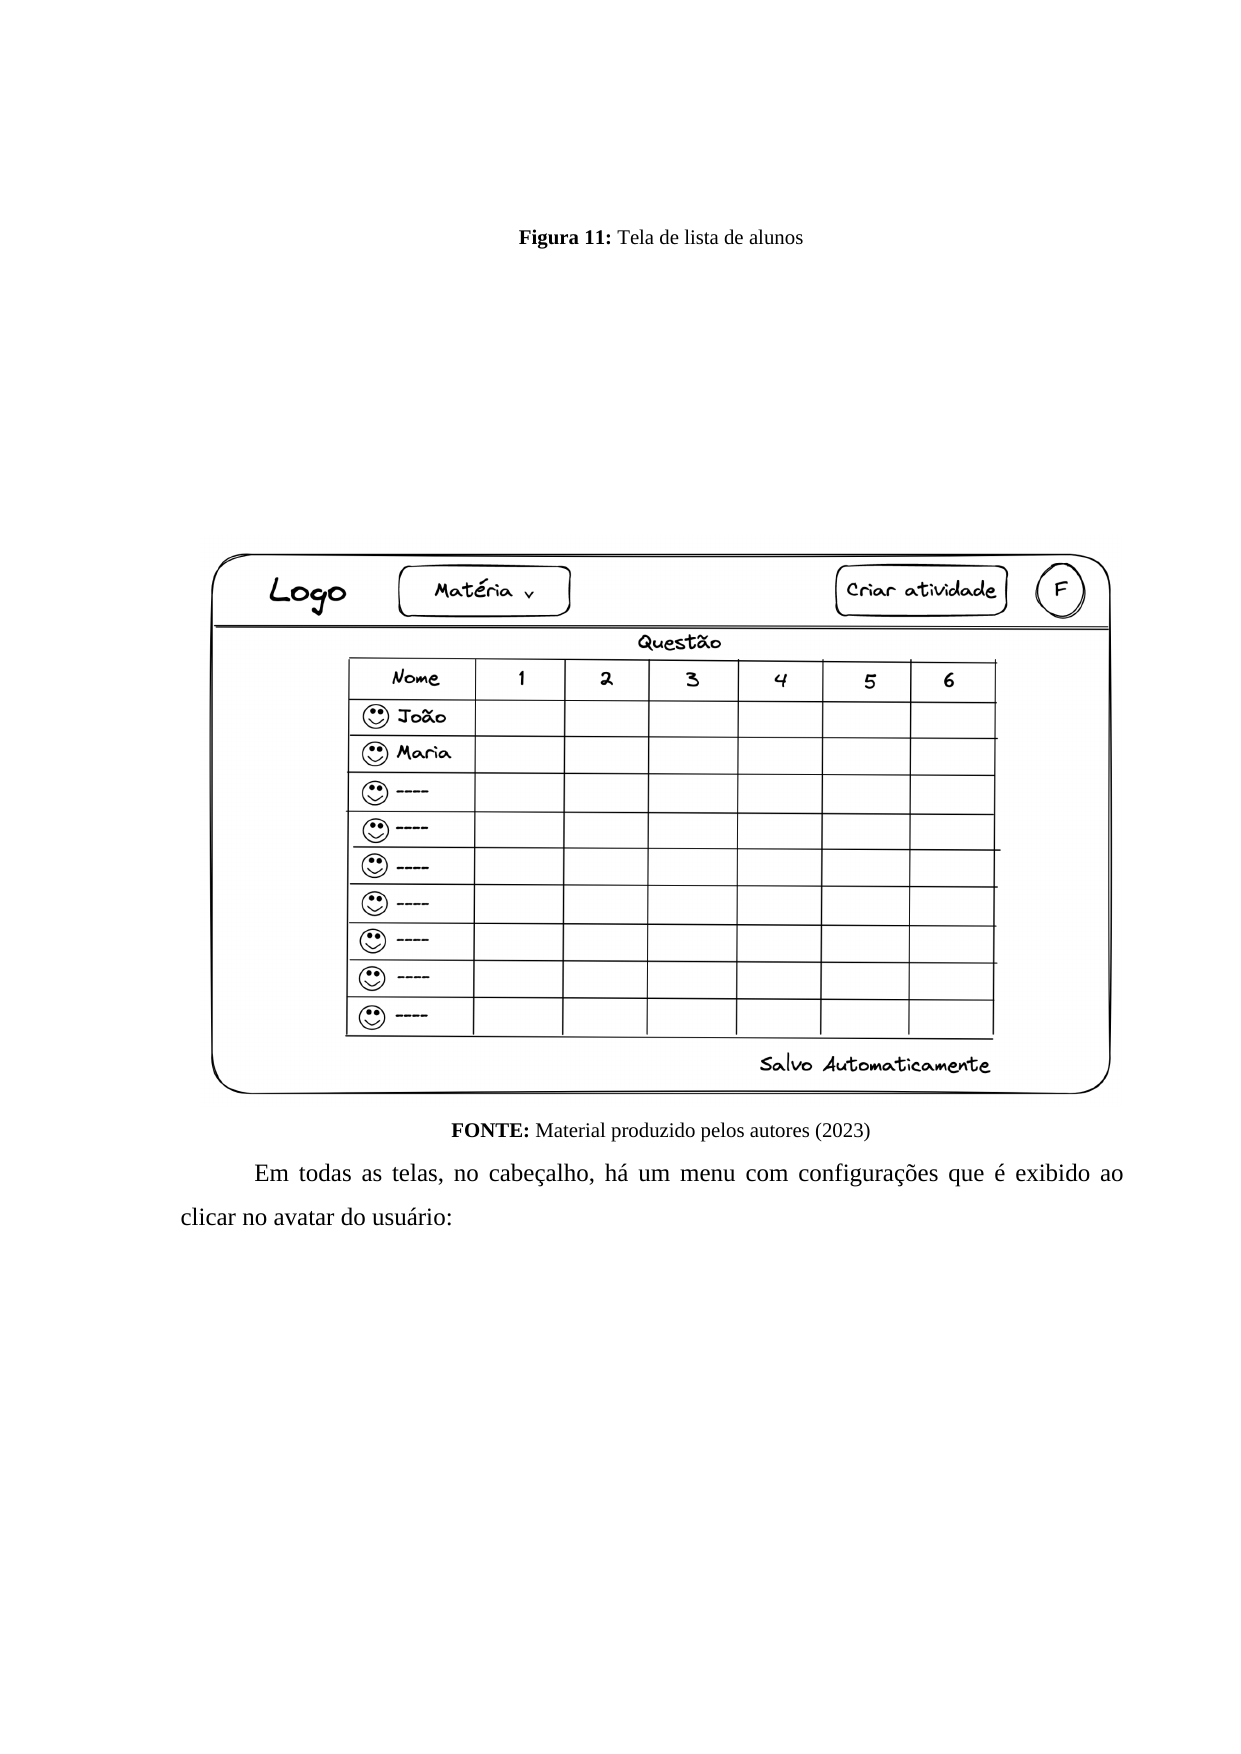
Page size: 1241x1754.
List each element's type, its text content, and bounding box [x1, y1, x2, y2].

text Em todas as telas, no cabeçalho, há um menu com configurações que é exibido ao clicar no avatar do usuário: [180, 1158, 1125, 1230]
picture [200, 534, 1122, 1107]
